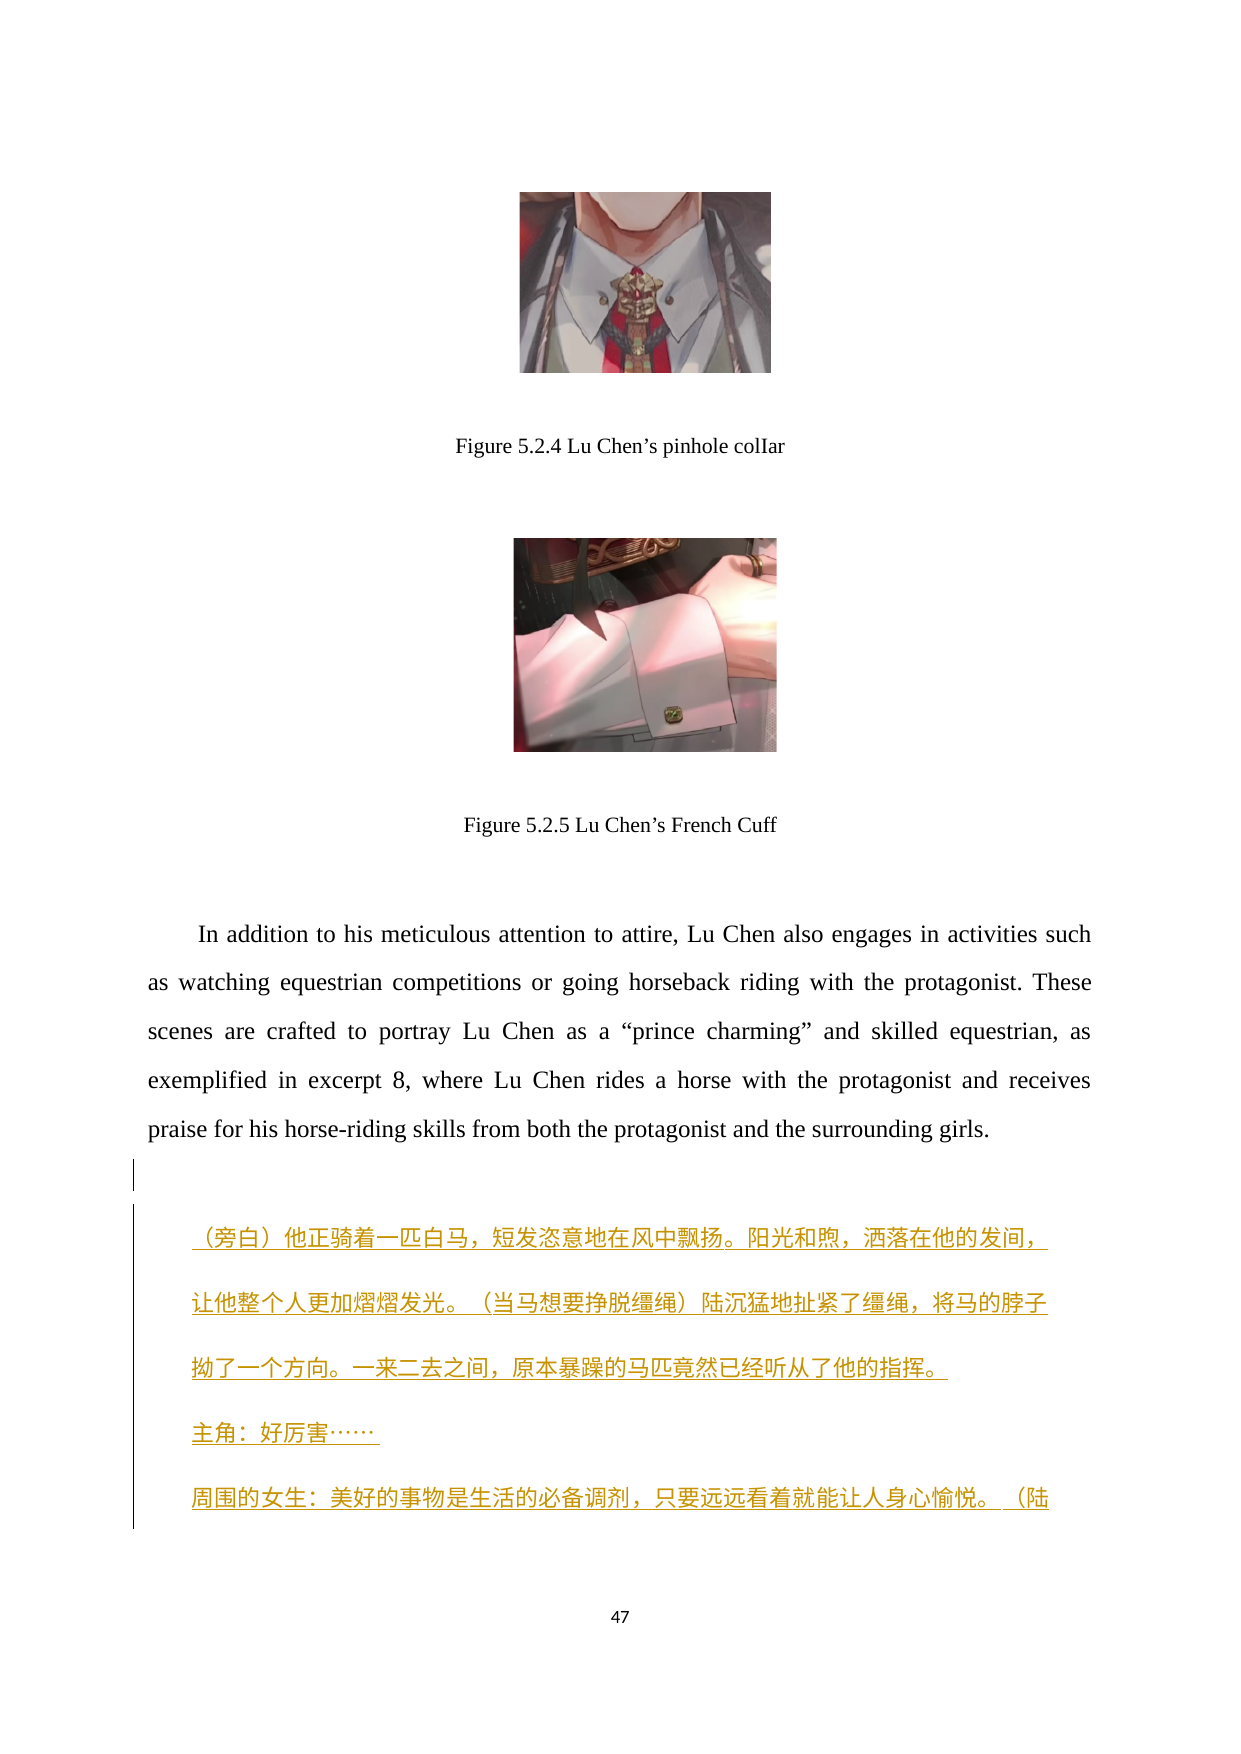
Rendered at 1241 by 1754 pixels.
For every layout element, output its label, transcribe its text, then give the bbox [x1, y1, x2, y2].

subtitle Figure 5.2.4 Lu Chen’s pinhole colIar [148, 430, 1093, 462]
subtitle Figure 5.2.5 Lu Chen’s French Cuff [148, 808, 1093, 841]
picture [513, 538, 777, 752]
picture [519, 192, 771, 373]
text In addition to his meticulous attention to attire, Lu Chen also engages in activities such as watching equestrian competitions or going horseback riding with the protagonist. These scenes are crafted to portray Lu Chen as a “prince charming” and skilled equestrian, as exemplified in excerpt 8, where Lu Chen rides a horse with the protagonist and receives praise for his horse-riding skills from both the protagonist and the surrounding girls. [148, 917, 1093, 1144]
